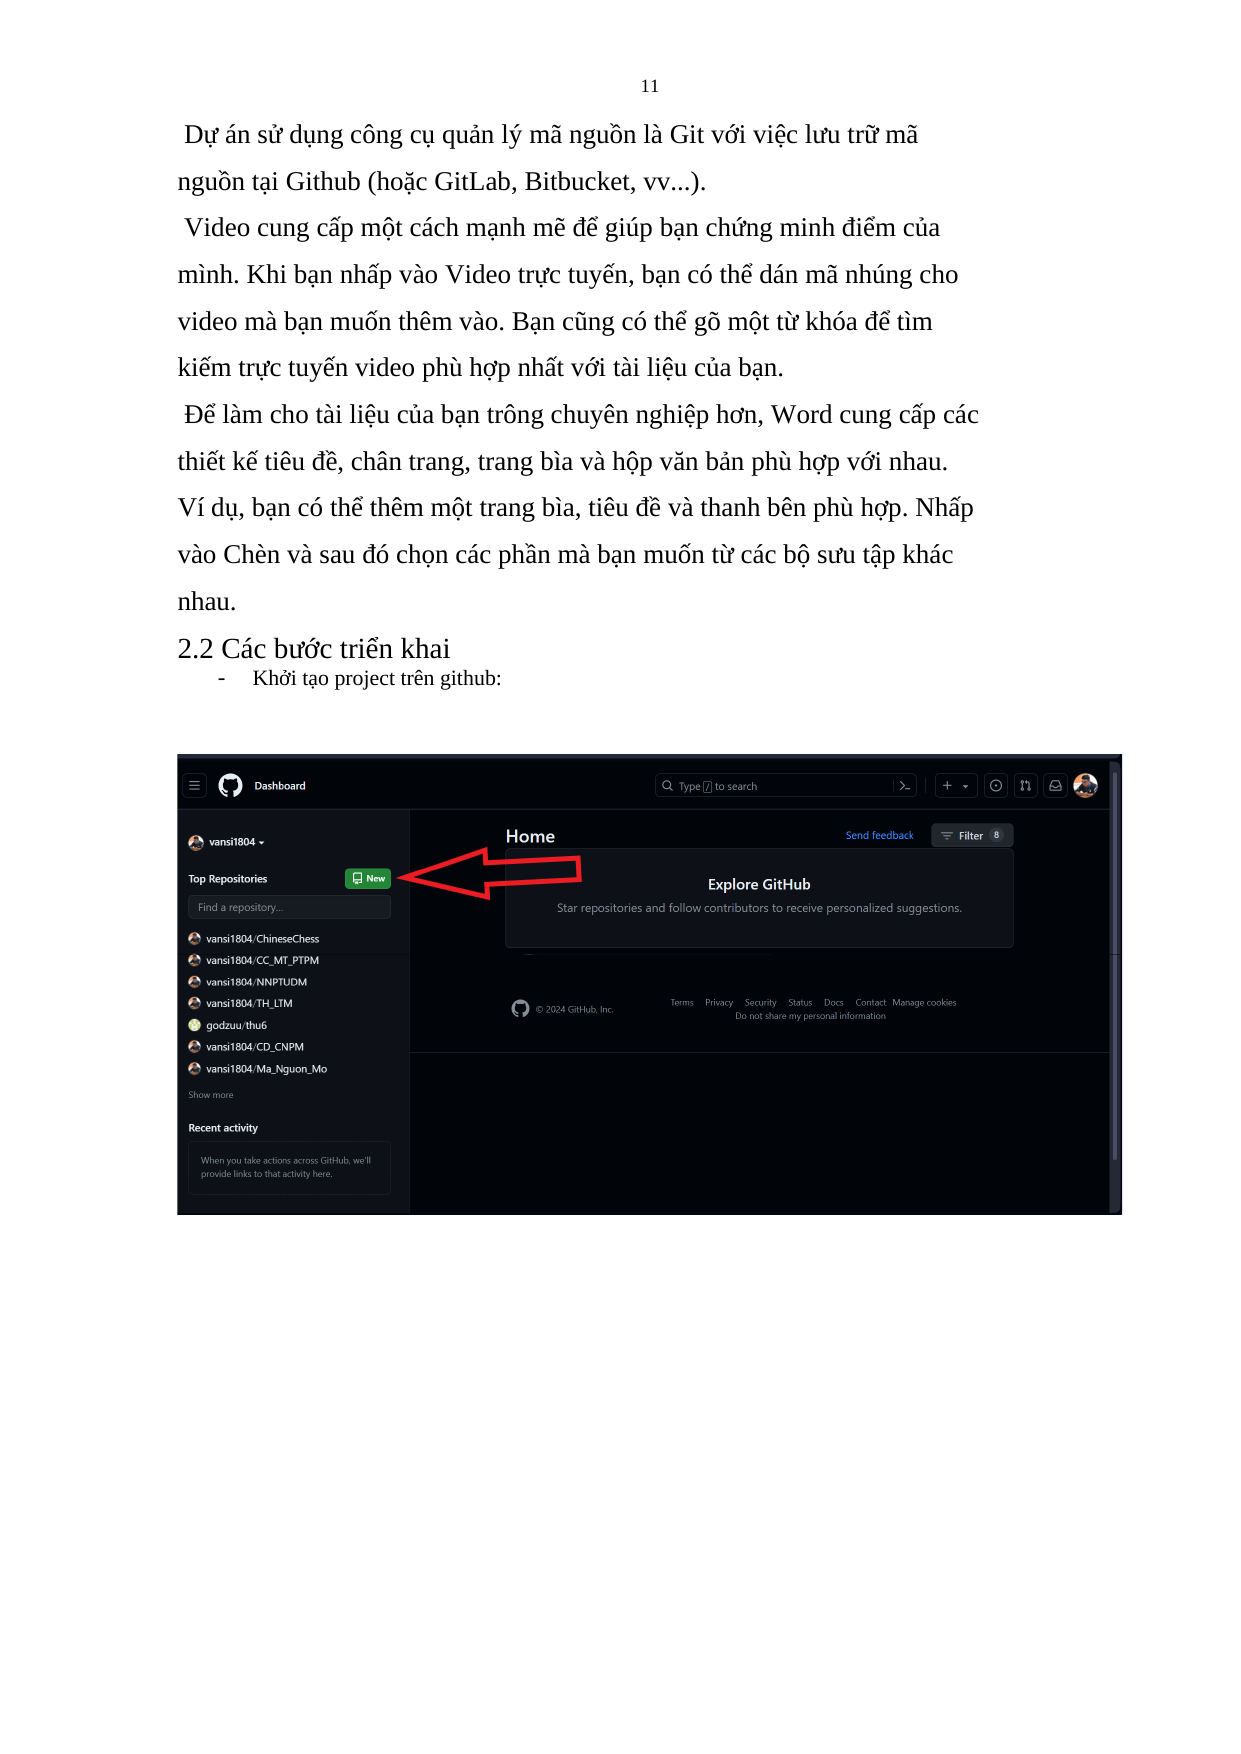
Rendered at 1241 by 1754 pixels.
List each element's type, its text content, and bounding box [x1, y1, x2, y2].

text Để làm cho tài liệu của bạn trông chuyên nghiệp hơn, Word cung cấp các thiết kế tiêu đề, chân trang, trang bìa và hộp văn bản phù hợp với nhau. Ví dụ, bạn có thể thêm một trang bìa, tiêu đề và thanh bên phù hợp. Nhấp vào Chèn và sau đó chọn các phần mà bạn muốn từ các bộ sưu tập khác nhau. [177, 398, 981, 616]
picture [177, 754, 1123, 1215]
text Dự án sử dụng công cụ quản lý mã nguồn là Git với việc lưu trữ mã nguồn tại Github (hoặc GitLab, Bitbucket, vv...). [177, 118, 981, 196]
text 2.2 Các bước triển khai [177, 631, 1122, 665]
list Khởi tạo project trên github: [215, 665, 1122, 692]
text Video cung cấp một cách mạnh mẽ để giúp bạn chứng minh điểm của mình. Khi bạn nhấp vào Video trực tuyến, bạn có thể dán mã nhúng cho video mà bạn muốn thêm vào. Bạn cũng có thể gõ một từ khóa để tìm kiếm trực tuyến video phù hợp nhất với tài liệu của bạn. [177, 211, 981, 383]
